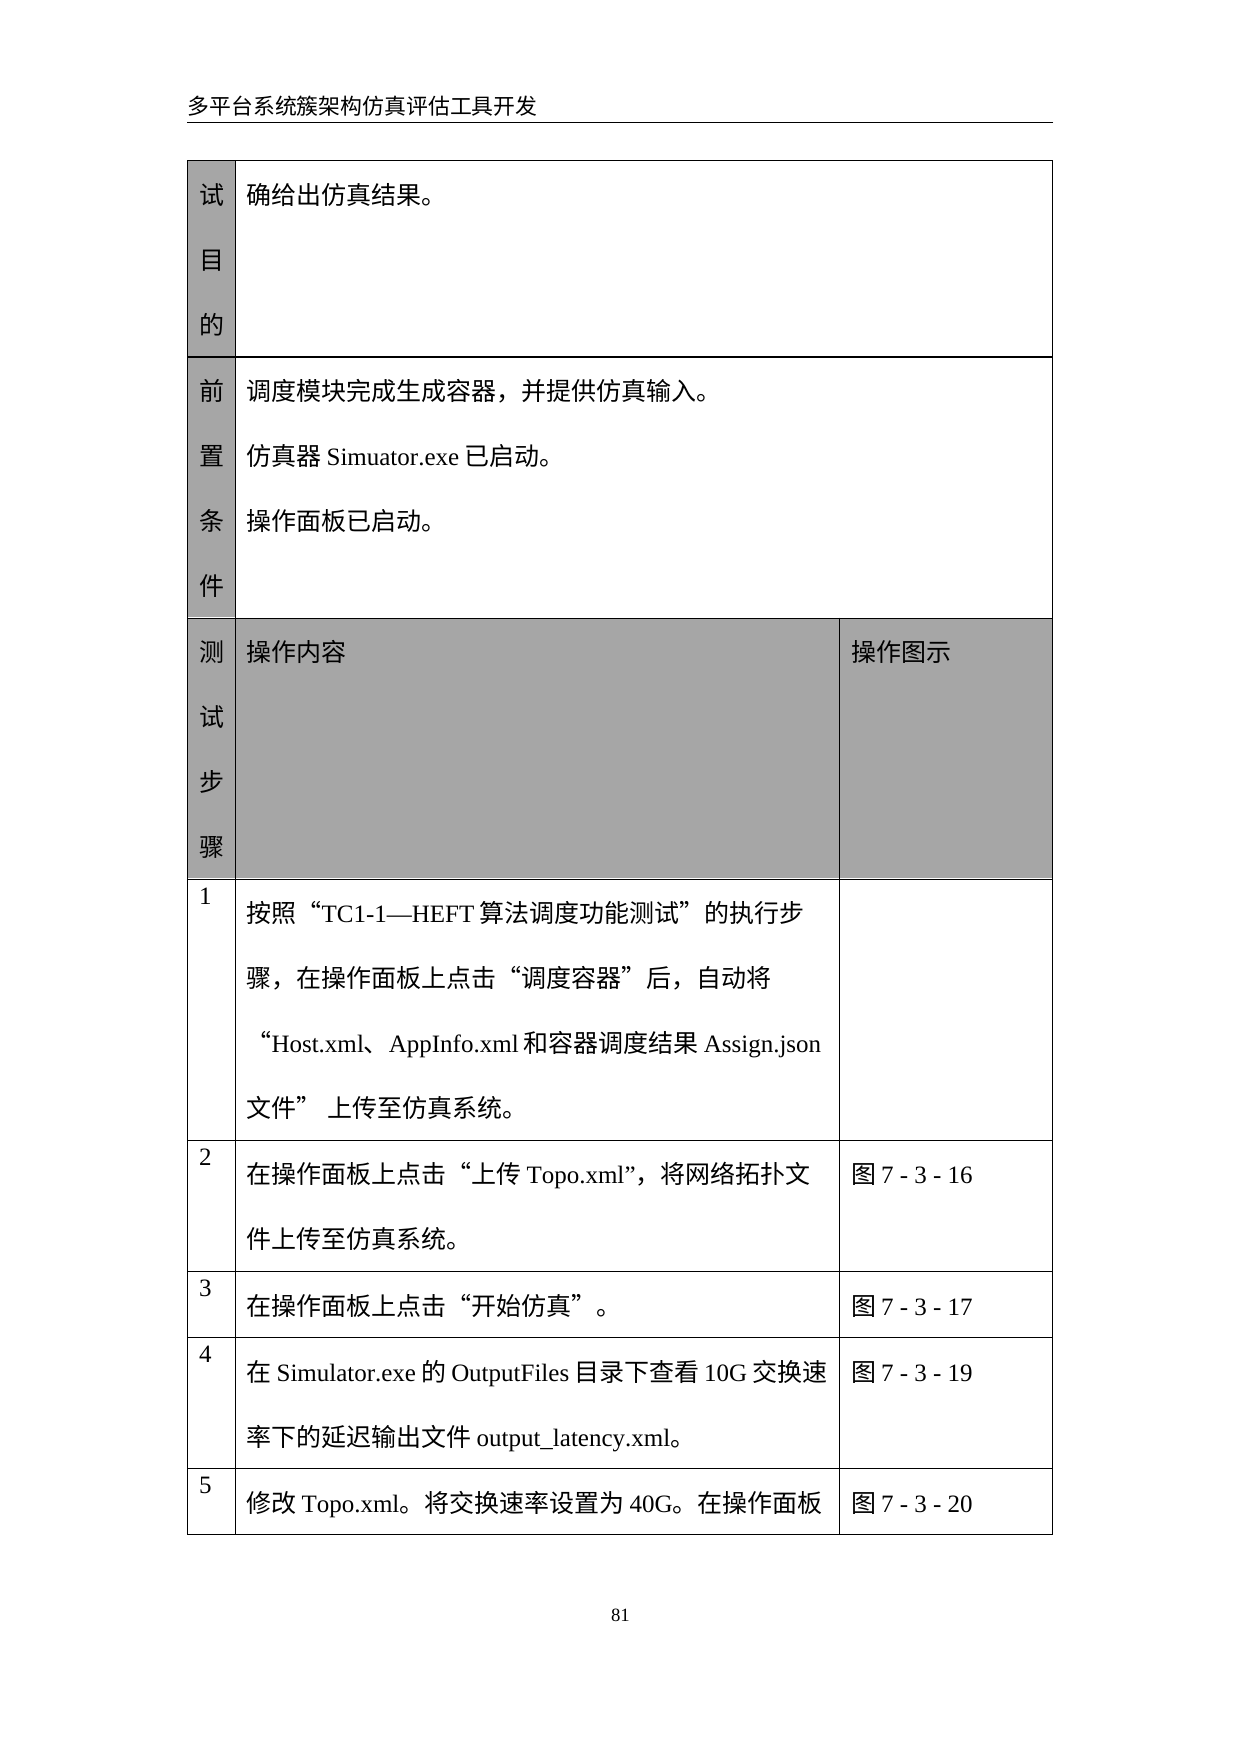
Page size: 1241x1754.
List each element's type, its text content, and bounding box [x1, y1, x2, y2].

table_cell 测试目的 [188, 161, 235, 356]
table_cell 测试步骤 [188, 619, 235, 878]
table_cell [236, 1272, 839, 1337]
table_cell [236, 161, 1052, 356]
table_cell 前置条件 [188, 358, 235, 617]
table_cell 调度模块完成生成容器，并提供仿真输入。 仿真器Simuator.exe已启动。 操作面板已启动。 [236, 358, 1052, 617]
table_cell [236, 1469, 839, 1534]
table_cell [840, 880, 1052, 1139]
table_cell 操作内容 [236, 619, 839, 878]
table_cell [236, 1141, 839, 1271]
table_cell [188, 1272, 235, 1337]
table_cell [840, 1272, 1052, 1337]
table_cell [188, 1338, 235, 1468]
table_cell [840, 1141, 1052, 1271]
table_cell 1 [188, 880, 235, 1139]
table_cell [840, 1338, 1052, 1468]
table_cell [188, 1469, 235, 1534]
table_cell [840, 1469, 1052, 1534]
table_cell 按照“TC1-1—HEFT算法调度功能测试”的执行步骤，在操作面板上点击“调度容器”后，自动将“Host.xml、AppInfo.xml和容器调度结果Assign.json文件” 上传至仿真系统。 [236, 880, 839, 1139]
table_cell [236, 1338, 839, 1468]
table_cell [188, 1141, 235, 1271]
table_cell 操作图示 [840, 619, 1052, 878]
